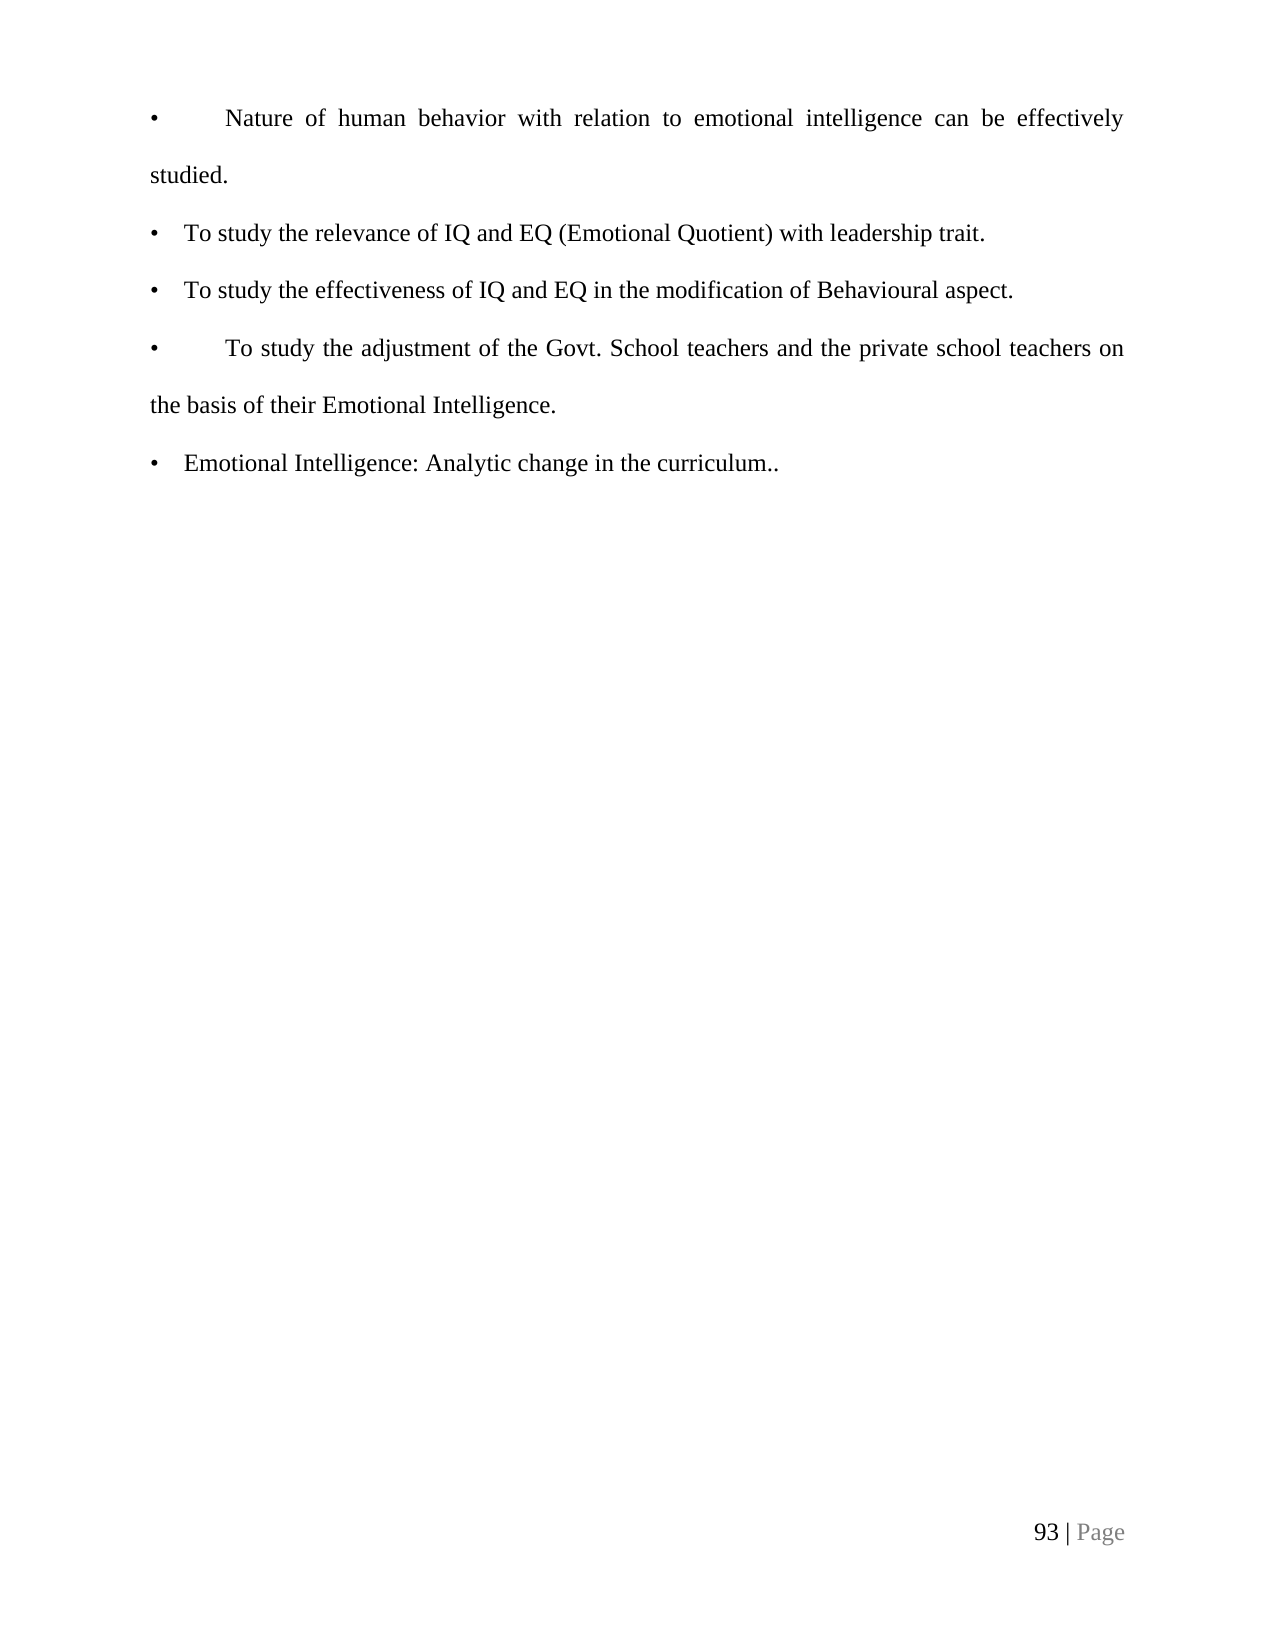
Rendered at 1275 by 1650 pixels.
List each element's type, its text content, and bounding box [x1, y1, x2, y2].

text • To study the effectiveness of IQ and EQ in the modification of Behavioural aspect. [150, 276, 1125, 304]
text • Emotional Intelligence: Analytic change in the curriculum.. [150, 448, 1125, 477]
text • To study the adjustment of the Govt. School teachers and the private school teachers on the basis of their Emotional Intelligence. [150, 333, 1125, 419]
text • Nature of human behavior with relation to emotional intelligence can be effectively studied. [150, 103, 1125, 189]
text • To study the relevance of IQ and EQ (Emotional Quotient) with leadership trait. [150, 218, 1125, 247]
